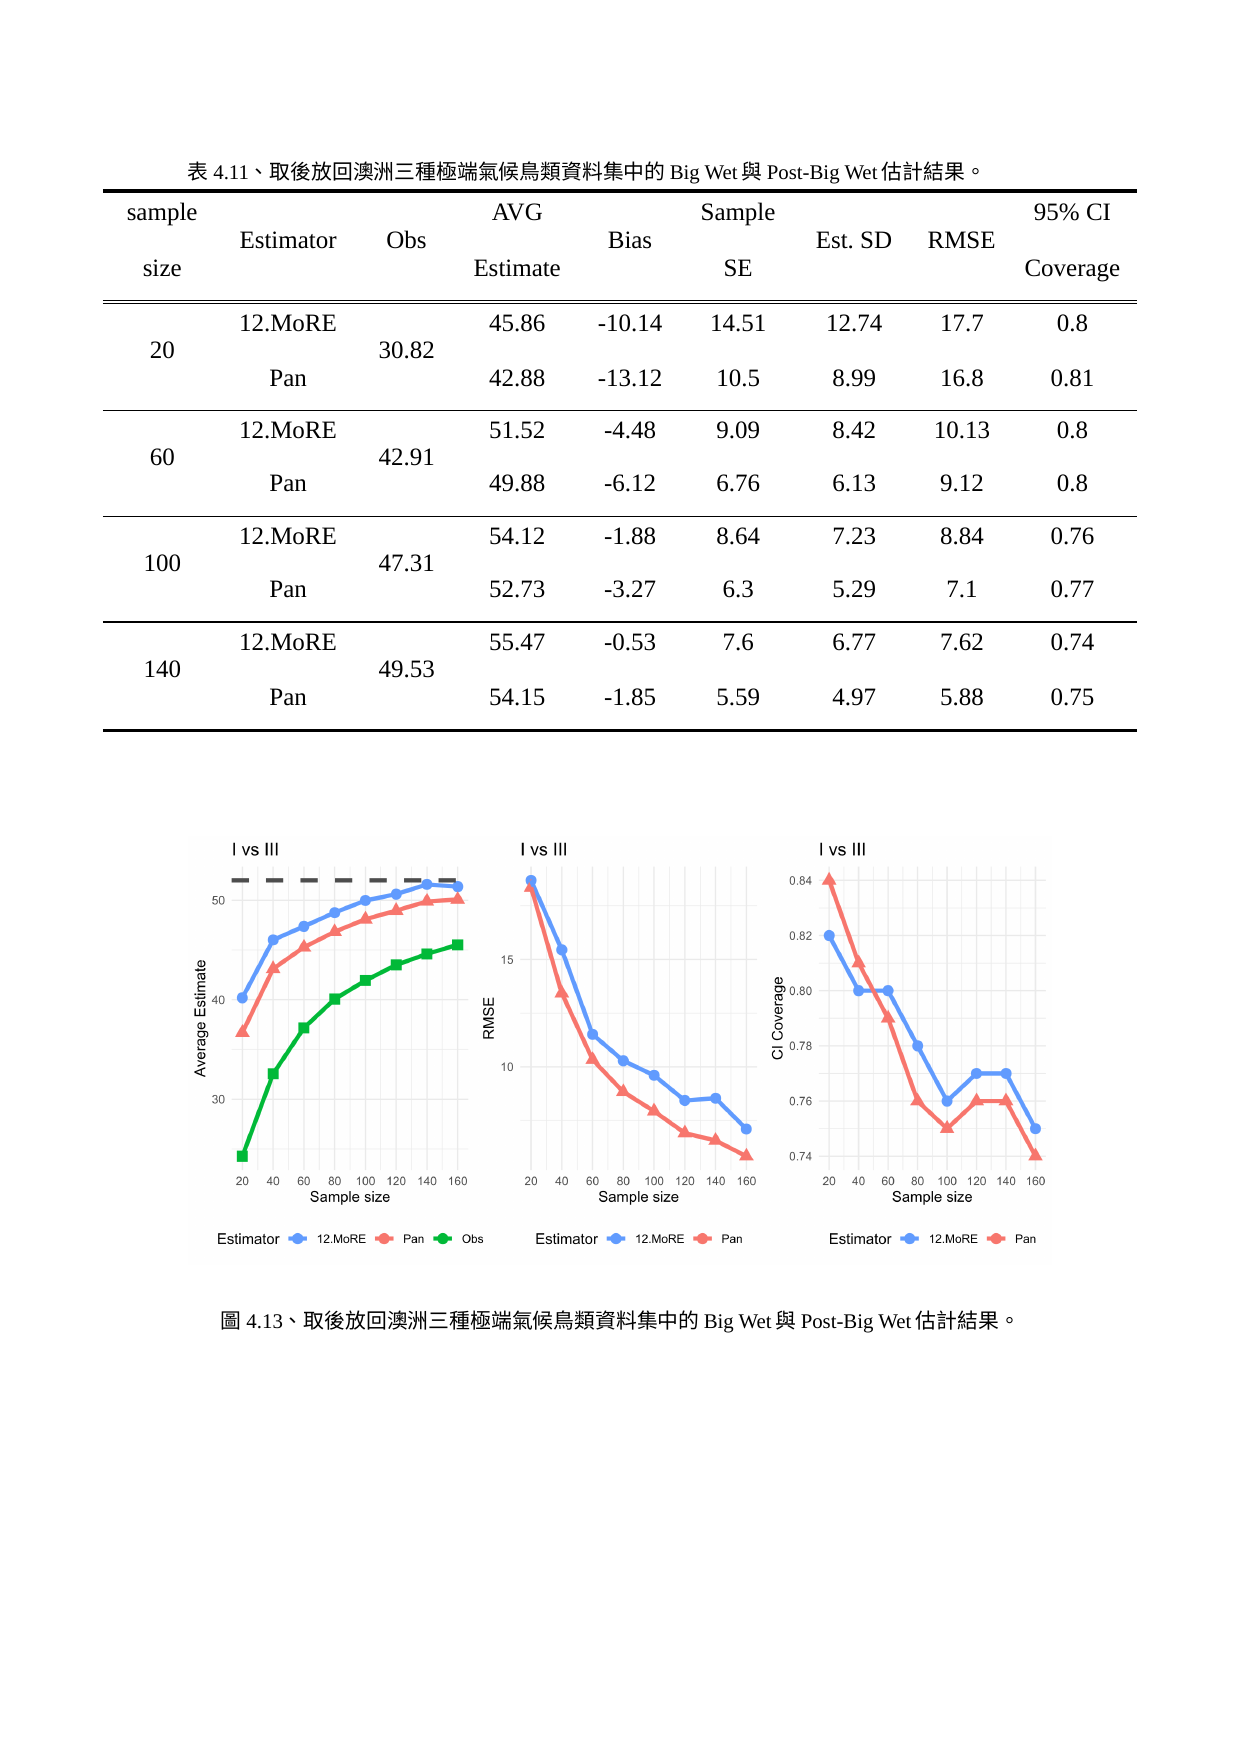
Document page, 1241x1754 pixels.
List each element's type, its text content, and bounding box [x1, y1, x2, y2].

table_cell 12.MoRE [221, 304, 355, 355]
text 表 4.11、取後放回澳洲三種極端氣候鳥類資料集中的Big Wet與Post-Big Wet估計結果。 [187, 152, 1053, 189]
table_cell 12.MoRE [221, 623, 355, 674]
table_cell 10.13 [916, 411, 1007, 463]
table_header Estimator [221, 193, 355, 300]
table_cell 6.13 [792, 463, 916, 516]
table_cell 49.88 [458, 463, 576, 516]
picture [187, 836, 1053, 1265]
table_cell 54.15 [458, 674, 576, 729]
table_cell 9.09 [684, 411, 792, 463]
table_cell 47.31 [355, 517, 458, 621]
table_cell Pan [221, 569, 355, 621]
table_header Sample SE [684, 193, 792, 300]
table_header Obs [355, 193, 458, 300]
table_cell 8.99 [792, 355, 916, 410]
table_cell 45.86 [458, 304, 576, 355]
table_cell 0.81 [1007, 355, 1137, 410]
table_cell 30.82 [355, 304, 458, 410]
table_cell -1.85 [576, 674, 684, 729]
table_cell 55.47 [458, 623, 576, 674]
table_cell 8.84 [916, 517, 1007, 569]
table_cell 9.12 [916, 463, 1007, 516]
table_header sample size [103, 193, 221, 300]
table_cell 12.MoRE [221, 517, 355, 569]
table_cell -10.14 [576, 304, 684, 355]
table_cell 42.88 [458, 355, 576, 410]
table_cell Pan [221, 355, 355, 410]
table_cell 16.8 [916, 355, 1007, 410]
table_cell -1.88 [576, 517, 684, 569]
table_header Est. SD [792, 193, 916, 300]
table_cell 14.51 [684, 304, 792, 355]
table_header RMSE [916, 193, 1007, 300]
table_cell 60 [103, 411, 221, 516]
table_cell 0.8 [1007, 411, 1137, 463]
table_cell -13.12 [576, 355, 684, 410]
table_cell Pan [221, 463, 355, 516]
table_cell 0.76 [1007, 517, 1137, 569]
table_cell 7.23 [792, 517, 916, 569]
table_cell 5.29 [792, 569, 916, 621]
table_cell 6.3 [684, 569, 792, 621]
table_cell 5.59 [684, 674, 792, 729]
table_cell 7.1 [916, 569, 1007, 621]
table_cell 6.76 [684, 463, 792, 516]
table_cell -6.12 [576, 463, 684, 516]
table_cell 0.77 [1007, 569, 1137, 621]
table_cell -4.48 [576, 411, 684, 463]
table_cell 7.6 [684, 623, 792, 674]
table_header 95% CI Coverage [1007, 193, 1137, 300]
table_cell 54.12 [458, 517, 576, 569]
table_cell 5.88 [916, 674, 1007, 729]
table_cell 12.74 [792, 304, 916, 355]
table_cell 4.97 [792, 674, 916, 729]
table_cell 12.MoRE [221, 411, 355, 463]
table_cell Pan [221, 674, 355, 729]
table_cell 0.75 [1007, 674, 1137, 729]
table_header AVG Estimate [458, 193, 576, 300]
table_cell 42.91 [355, 411, 458, 516]
table_cell -0.53 [576, 623, 684, 674]
table_cell 0.8 [1007, 463, 1137, 516]
table_cell 8.42 [792, 411, 916, 463]
table_cell 10.5 [684, 355, 792, 410]
table_cell -3.27 [576, 569, 684, 621]
table_cell 0.8 [1007, 304, 1137, 355]
table_cell 49.53 [355, 623, 458, 729]
table_cell 17.7 [916, 304, 1007, 355]
table_cell 51.52 [458, 411, 576, 463]
table_header Bias [576, 193, 684, 300]
table_cell 6.77 [792, 623, 916, 674]
table_cell 52.73 [458, 569, 576, 621]
table_cell 0.74 [1007, 623, 1137, 674]
table_cell 100 [103, 517, 221, 621]
table_cell 7.62 [916, 623, 1007, 674]
table_cell 8.64 [684, 517, 792, 569]
table_cell 20 [103, 304, 221, 410]
table_cell 140 [103, 623, 221, 729]
